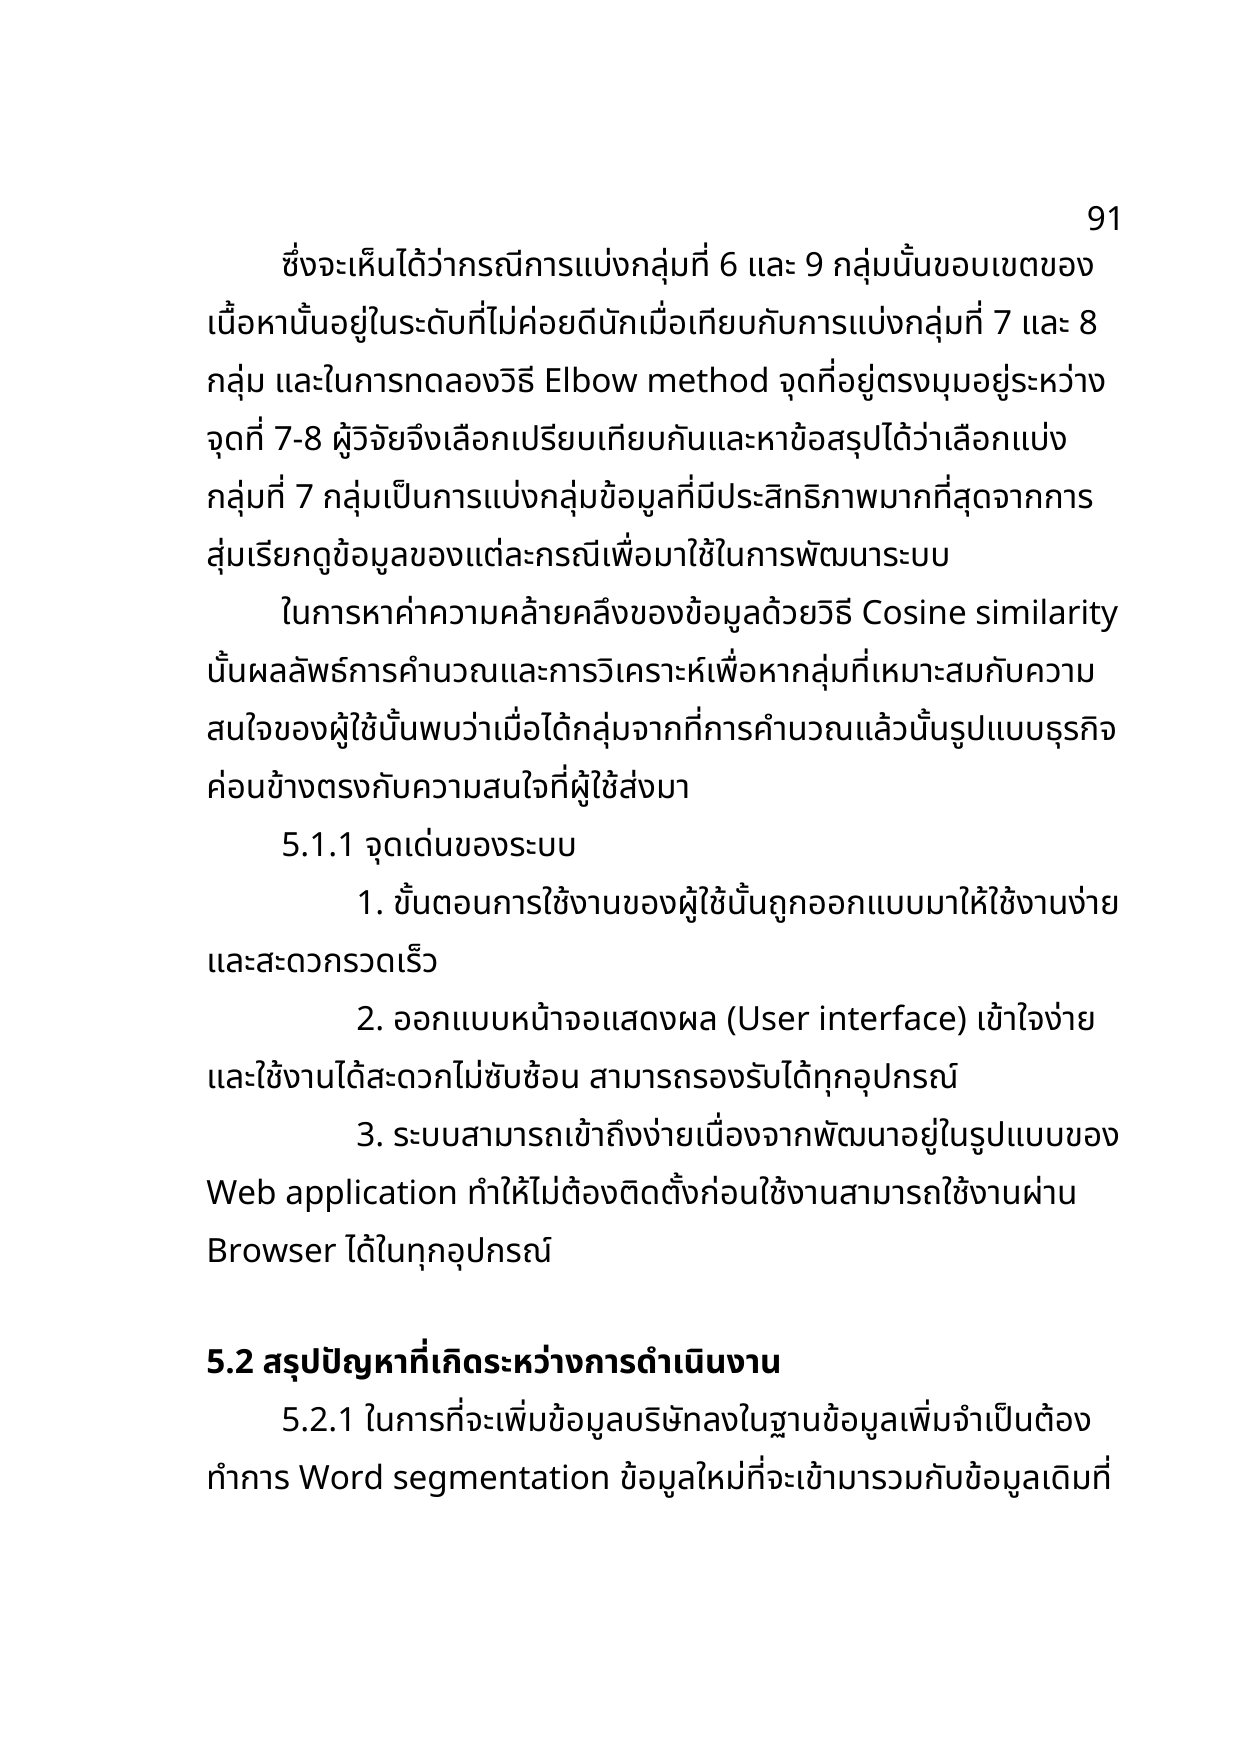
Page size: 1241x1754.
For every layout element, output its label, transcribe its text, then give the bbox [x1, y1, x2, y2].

text 5.1.1 จุดเด่นของระบบ [206, 821, 1125, 871]
subtitle 5.2 สรุปปัญหาที่เกิดระหว่างการดำเนินงาน [206, 1338, 1125, 1388]
text 1. ขั้นตอนการใช้งานของผู้ใช้นั้นถูกออกแบบมาให้ใช้งานง่ายและสะดวกรวดเร็ว [206, 879, 1125, 987]
text ซึ่งจะเห็นได้ว่ากรณีการแบ่งกลุ่มที่ 6 และ 9 กลุ่มนั้นขอบเขตของเนื้อหานั้นอยู่ในระดับที่ไม่ค่อยดีนักเมื่อเทียบกับการแบ่งกลุ่มที่ 7 และ 8 กลุ่ม และในการทดลองวิธี Elbow method จุดที่อยู่ตรงมุมอยู่ระหว่างจุดที่ 7-8 ผู้วิจัยจึงเลือกเปรียบเทียบกันและหาข้อสรุปได้ว่าเลือกแบ่งกลุ่มที่ 7 กลุ่มเป็นการแบ่งกลุ่มข้อมูลที่มีประสิทธิภาพมากที่สุดจากการสุ่มเรียกดูข้อมูลของแต่ละกรณีเพื่อมาใช้ในการพัฒนาระบบ [206, 240, 1125, 581]
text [206, 1396, 1125, 1504]
text ในการหาค่าความคล้ายคลึงของข้อมูลด้วยวิธี Cosine similarity นั้นผลลัพธ์การคำนวณและการวิเคราะห์เพื่อหากลุ่มที่เหมาะสมกับความสนใจของผู้ใช้นั้นพบว่าเมื่อได้กลุ่มจากที่การคำนวณแล้วนั้นรูปแบบธุรกิจค่อนข้างตรงกับความสนใจที่ผู้ใช้ส่งมา [206, 589, 1125, 813]
text 3. ระบบสามารถเข้าถึงง่ายเนื่องจากพัฒนาอยู่ในรูปแบบของ Web application ทำให้ไม่ต้องติดตั้งก่อนใช้งานสามารถใช้งานผ่าน Browser ได้ในทุกอุปกรณ์ [206, 1111, 1125, 1278]
text 2. ออกแบบหน้าจอแสดงผล (User interface) เข้าใจง่ายและใช้งานได้สะดวกไม่ซับซ้อน สามารถรองรับได้ทุกอุปกรณ์ [206, 995, 1125, 1103]
